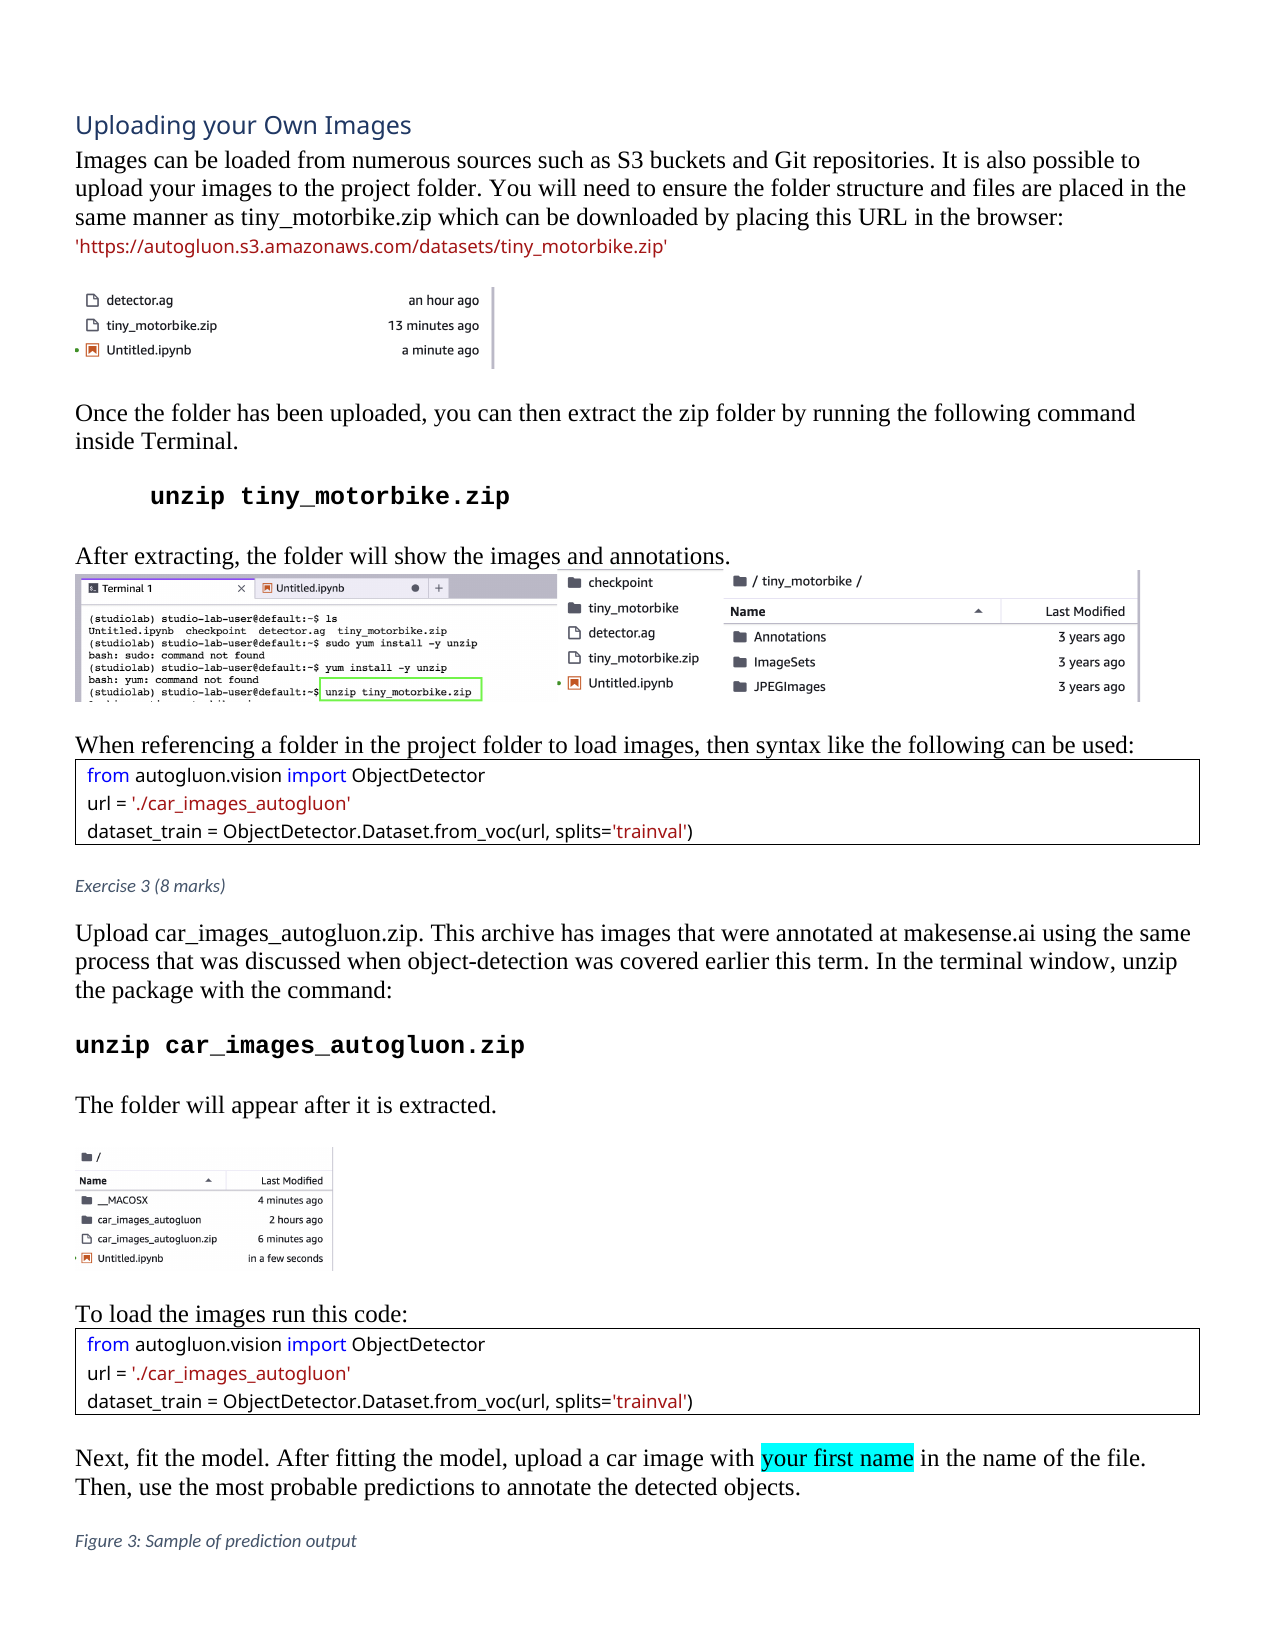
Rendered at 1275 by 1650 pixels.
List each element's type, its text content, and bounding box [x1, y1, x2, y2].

text Once the folder has been uploaded, you can then extract the zip folder by running the following command inside Terminal. [75, 398, 1200, 455]
text 'https://autogluon.s3.amazonaws.com/datasets/tiny_motorbike.zip' [75, 231, 1200, 259]
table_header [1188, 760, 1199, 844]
subtitle Uploading your Own Images [75, 108, 1200, 142]
text Next, fit the model. After fitting the model, upload a car image with your first name in the name of the file. Then, use the most probable predictions to annotate the detected objects. [75, 1443, 1200, 1501]
text When referencing a folder in the project folder to load images, then syntax like the following can be used: [75, 730, 1200, 759]
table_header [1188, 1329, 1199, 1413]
text unzip tiny_motorbike.zip [75, 484, 1200, 512]
text unzip car_images_autogluon.zip [75, 1033, 1200, 1061]
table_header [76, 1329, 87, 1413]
picture [75, 287, 495, 369]
text Upload car_images_autogluon.zip. This archive has images that were annotated at makesense.ai using the same process that was discussed when object-detection was covered earlier this term. In the terminal window, unzip the package with the command: [75, 918, 1200, 1004]
picture [75, 569, 1141, 702]
text After extracting, the folder will show the images and annotations. [75, 541, 1200, 570]
picture [75, 1147, 334, 1271]
text Images can be loaded from numerous sources such as S3 buckets and Git repositories. It is also possible to upload your images to the project folder. You will need to ensure the folder structure and files are placed in the same manner as tiny_motorbike.zip which can be downloaded by placing this URL in the browser: [75, 145, 1200, 231]
text To load the images run this code: [75, 1299, 1200, 1328]
text The folder will appear after it is extracted. [75, 1090, 1200, 1118]
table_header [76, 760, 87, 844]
